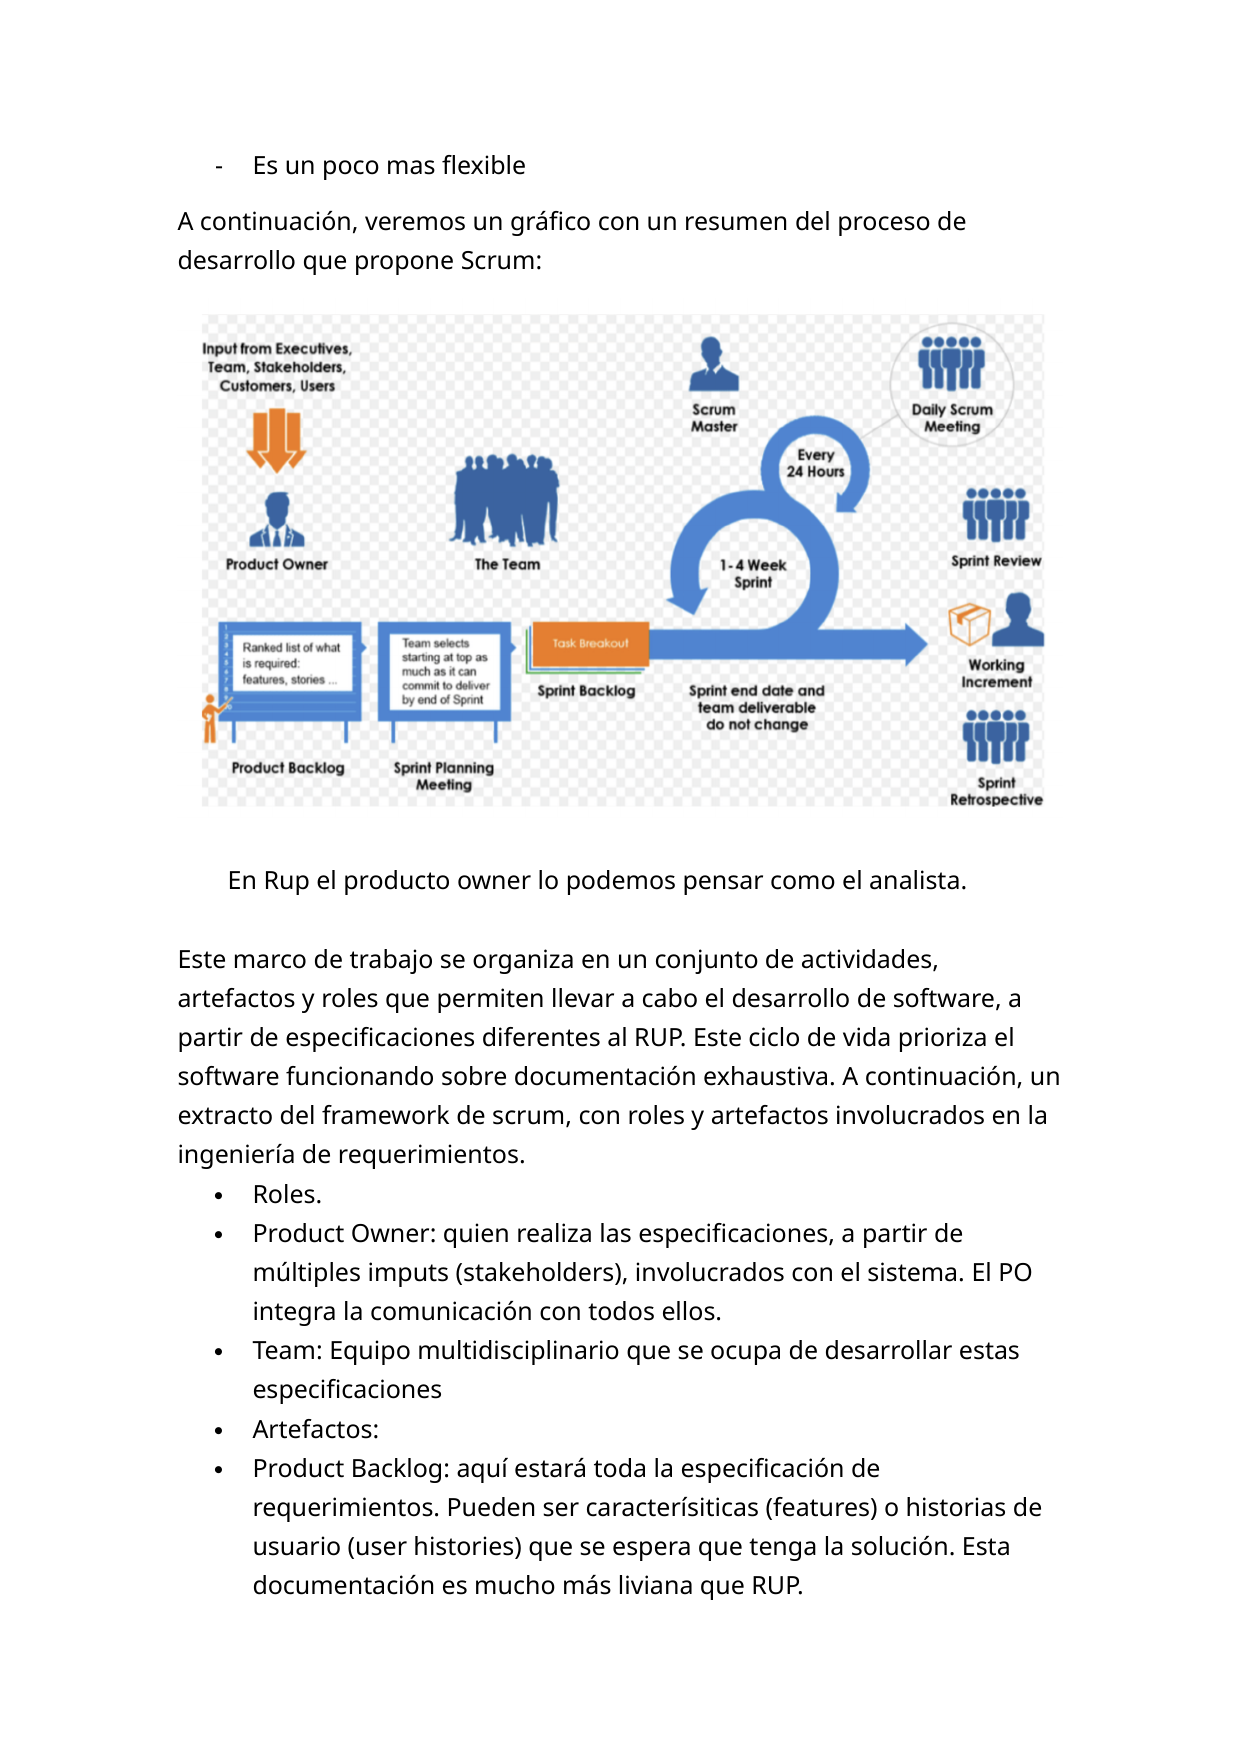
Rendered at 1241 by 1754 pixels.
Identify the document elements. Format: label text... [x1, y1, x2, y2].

picture [177, 298, 1063, 818]
text En Rup el producto owner lo podemos pensar como el analista. [177, 839, 1063, 897]
list Es un poco mas flexible [215, 148, 1063, 182]
list Product Owner: quien realiza las especificaciones, a partir de múltiples imputs (stakeholders), involucrados con el sistema. El PO integra la comunicación con todos ellos. [215, 1215, 1063, 1328]
list Product Backlog: aquí estará toda la especificación de requerimientos. Pueden ser caracterísiticas (features) o historias de usuario (user histories) que se espera que tenga la solución. Esta documentación es mucho más liviana que RUP. [215, 1450, 1063, 1602]
list Team: Equipo multidisciplinario que se ocupa de desarrollar estas especificaciones [215, 1333, 1063, 1406]
list Artefactos: [215, 1411, 1063, 1445]
text A continuación, veremos un gráfico con un resumen del proceso de desarrollo que propone Scrum: [177, 203, 1063, 277]
text Este marco de trabajo se organiza en un conjunto de actividades, artefactos y roles que permiten llevar a cabo el desarrollo de software, a partir de especificaciones diferentes al RUP. Este ciclo de vida prioriza el software funcionando sobre documentación exhaustiva. A continuación, un extracto del framework de scrum, con roles y artefactos involucrados en la ingeniería de requerimientos. [177, 941, 1063, 1171]
list Roles. [215, 1176, 1063, 1210]
